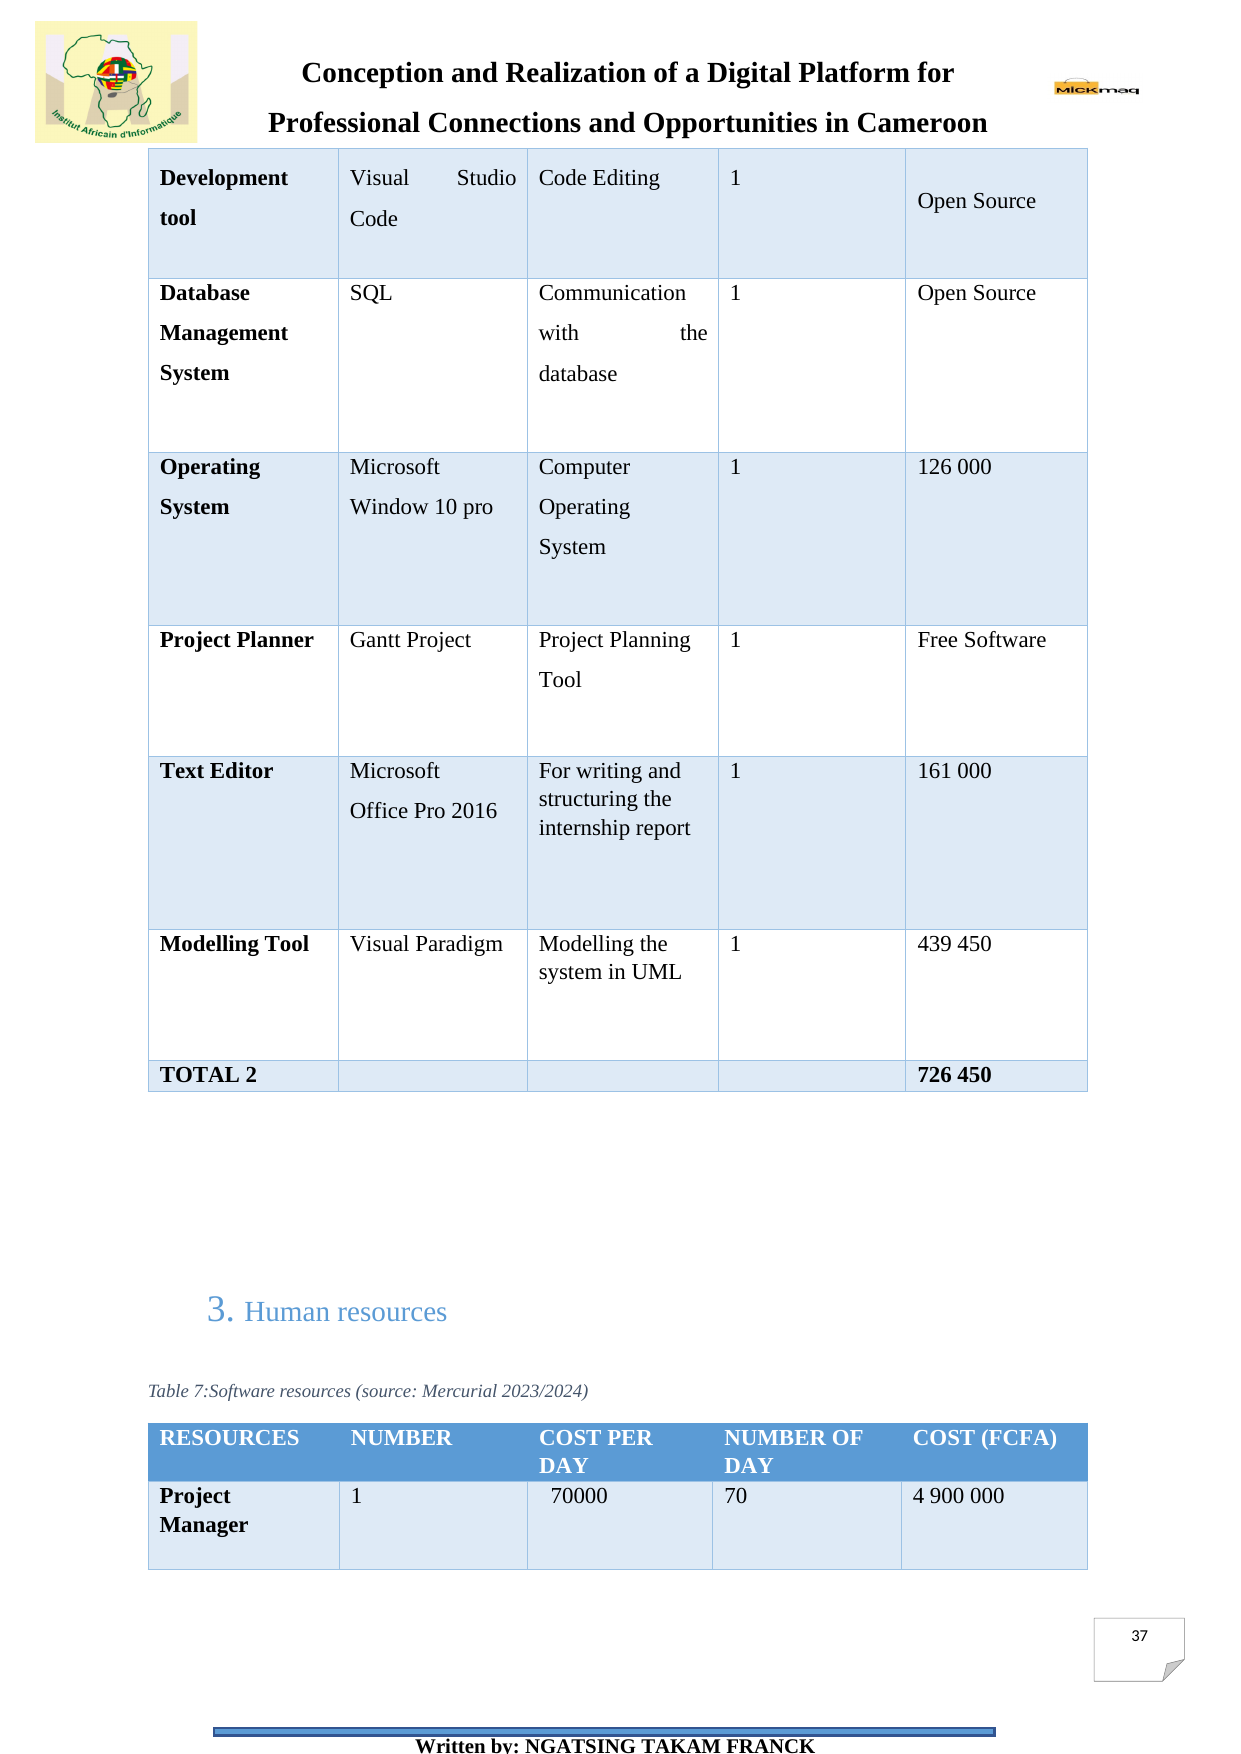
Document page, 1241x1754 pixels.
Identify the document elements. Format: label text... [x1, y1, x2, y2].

table_cell Computer Operating System [528, 453, 718, 625]
table_cell [339, 1061, 527, 1091]
table_cell Project Planning Tool [528, 626, 718, 756]
table_cell Gantt Project [339, 626, 527, 756]
picture [1047, 73, 1143, 103]
table_cell 1 [719, 626, 905, 756]
table_header NUMBER [340, 1424, 527, 1481]
table_cell Code Editing [528, 149, 718, 278]
table_cell Communication with the database [528, 279, 718, 452]
table_cell Modelling the system in UML [528, 930, 718, 1059]
table_cell Modelling Tool [149, 930, 338, 1059]
table_cell 1 [719, 757, 905, 929]
table_cell TOTAL 2 [149, 1061, 338, 1091]
table_cell Open Source [906, 149, 1087, 278]
table_cell Operating System [149, 453, 338, 625]
table_cell Free Software [906, 626, 1087, 756]
table_cell Project Planner [149, 626, 338, 756]
table_cell Database Management System [149, 279, 338, 452]
table_cell 1 [340, 1482, 527, 1569]
table_cell 70 [713, 1482, 901, 1569]
table_cell Project Manager [149, 1482, 339, 1569]
table_cell 1 [719, 930, 905, 1059]
table_cell Text Editor [149, 757, 338, 929]
table_cell [528, 1061, 718, 1091]
table_header NUMBER OF DAY [713, 1424, 901, 1481]
table_cell For writing and structuring the internship report [528, 757, 718, 929]
subtitle Human resources [207, 1287, 1093, 1330]
table_cell Development tool [149, 149, 338, 278]
table_cell [719, 1061, 905, 1091]
table_header RESOURCES [149, 1424, 339, 1481]
table_cell 726 450 [906, 1061, 1087, 1091]
table_cell SQL [339, 279, 527, 452]
table_cell 4 900 000 [902, 1482, 1087, 1569]
table_cell 1 [719, 279, 905, 452]
table_cell 1 [719, 149, 905, 278]
table_cell Visual Studio Code [339, 149, 527, 278]
table_header COST (FCFA) [902, 1424, 1087, 1481]
table_cell 126 000 [906, 453, 1087, 625]
table_header COST PER DAY [528, 1424, 712, 1481]
table_cell Visual Paradigm [339, 930, 527, 1059]
table_cell Microsoft Office Pro 2016 [339, 757, 527, 929]
picture [35, 21, 198, 143]
table_cell 439 450 [906, 930, 1087, 1059]
table_cell 161 000 [906, 757, 1087, 929]
table_cell 70000 [528, 1482, 712, 1569]
table_cell Microsoft Window 10 pro [339, 453, 527, 625]
table_cell 1 [719, 453, 905, 625]
table_cell Open Source [906, 279, 1087, 452]
